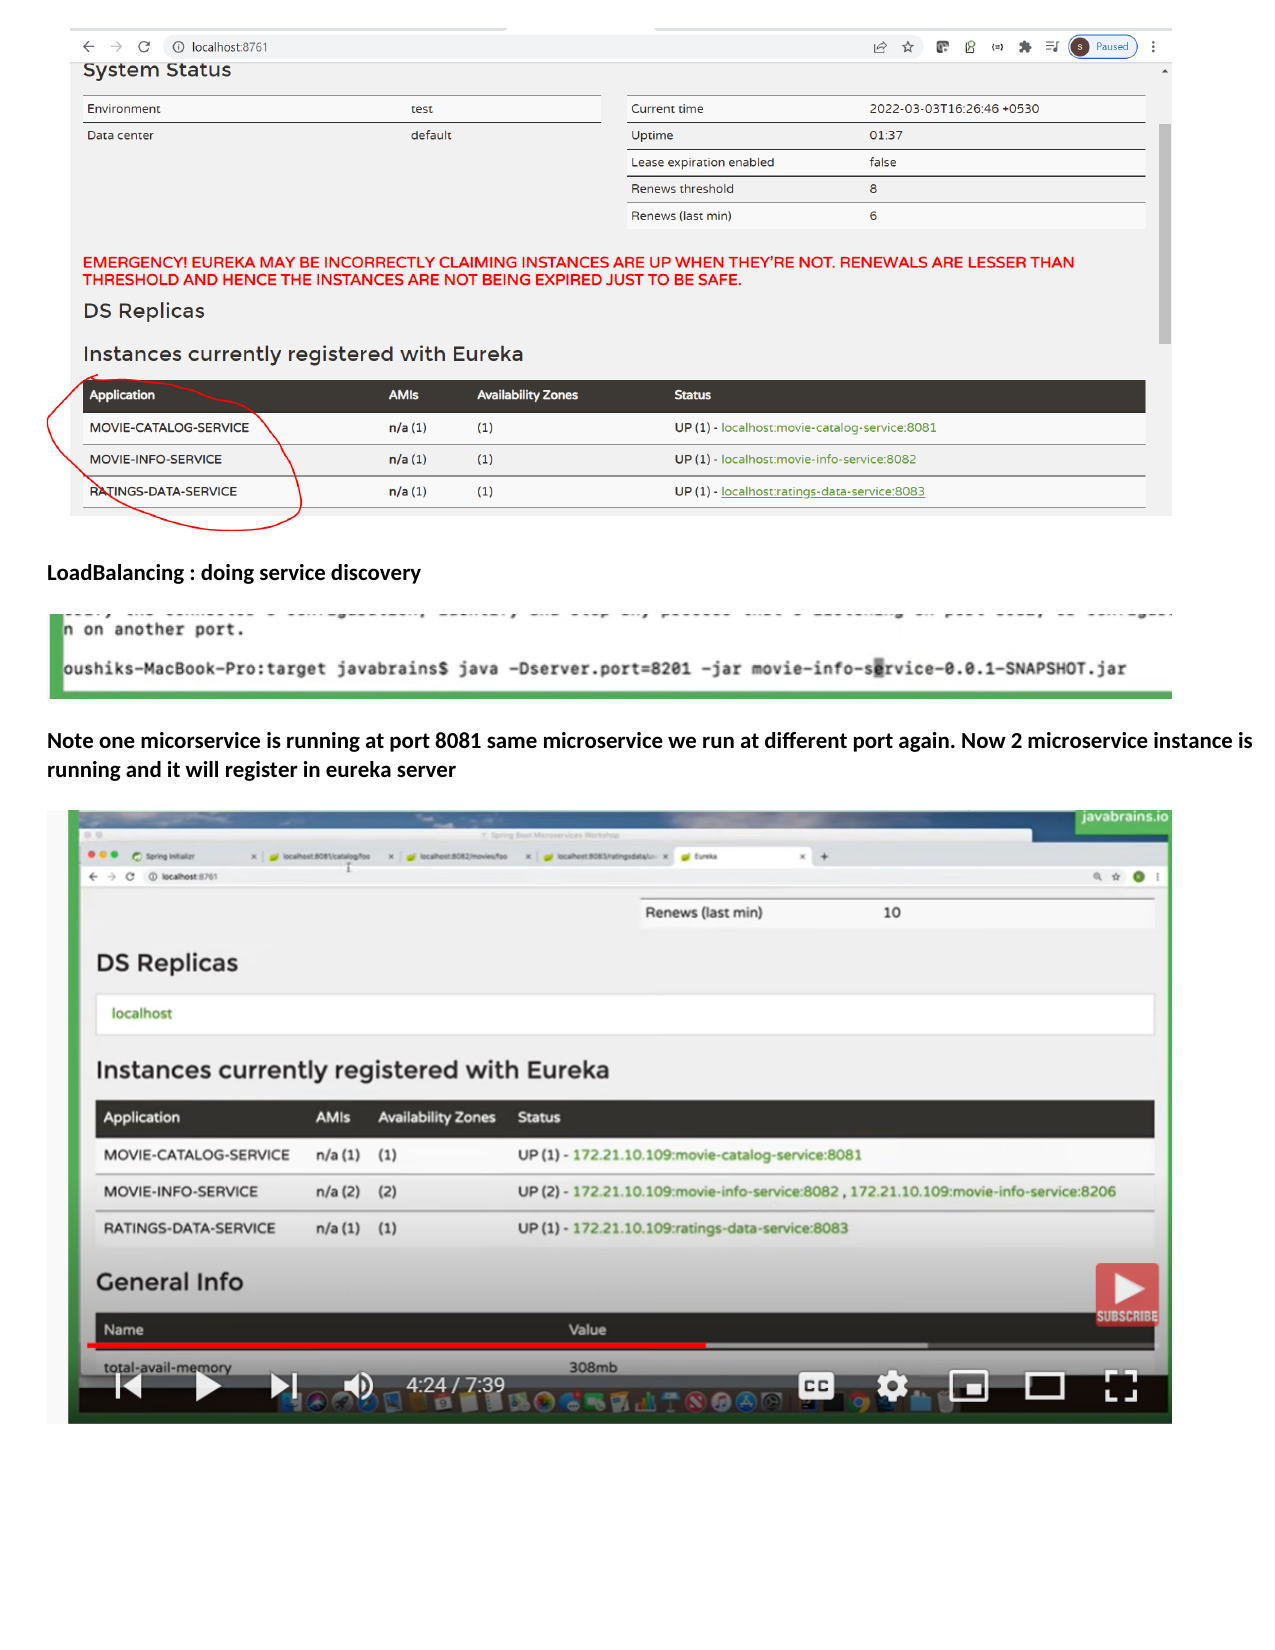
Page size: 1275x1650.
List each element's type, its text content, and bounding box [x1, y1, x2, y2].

text LoadBalancing : doing service discovery [47, 558, 1275, 586]
picture [46, 810, 1172, 1424]
picture [46, 28, 1172, 531]
picture [46, 614, 1172, 699]
text Note one micorservice is running at port 8081 same microservice we run at different port again. Now 2 microservice instance is running and it will register in eureka server [47, 727, 1275, 783]
